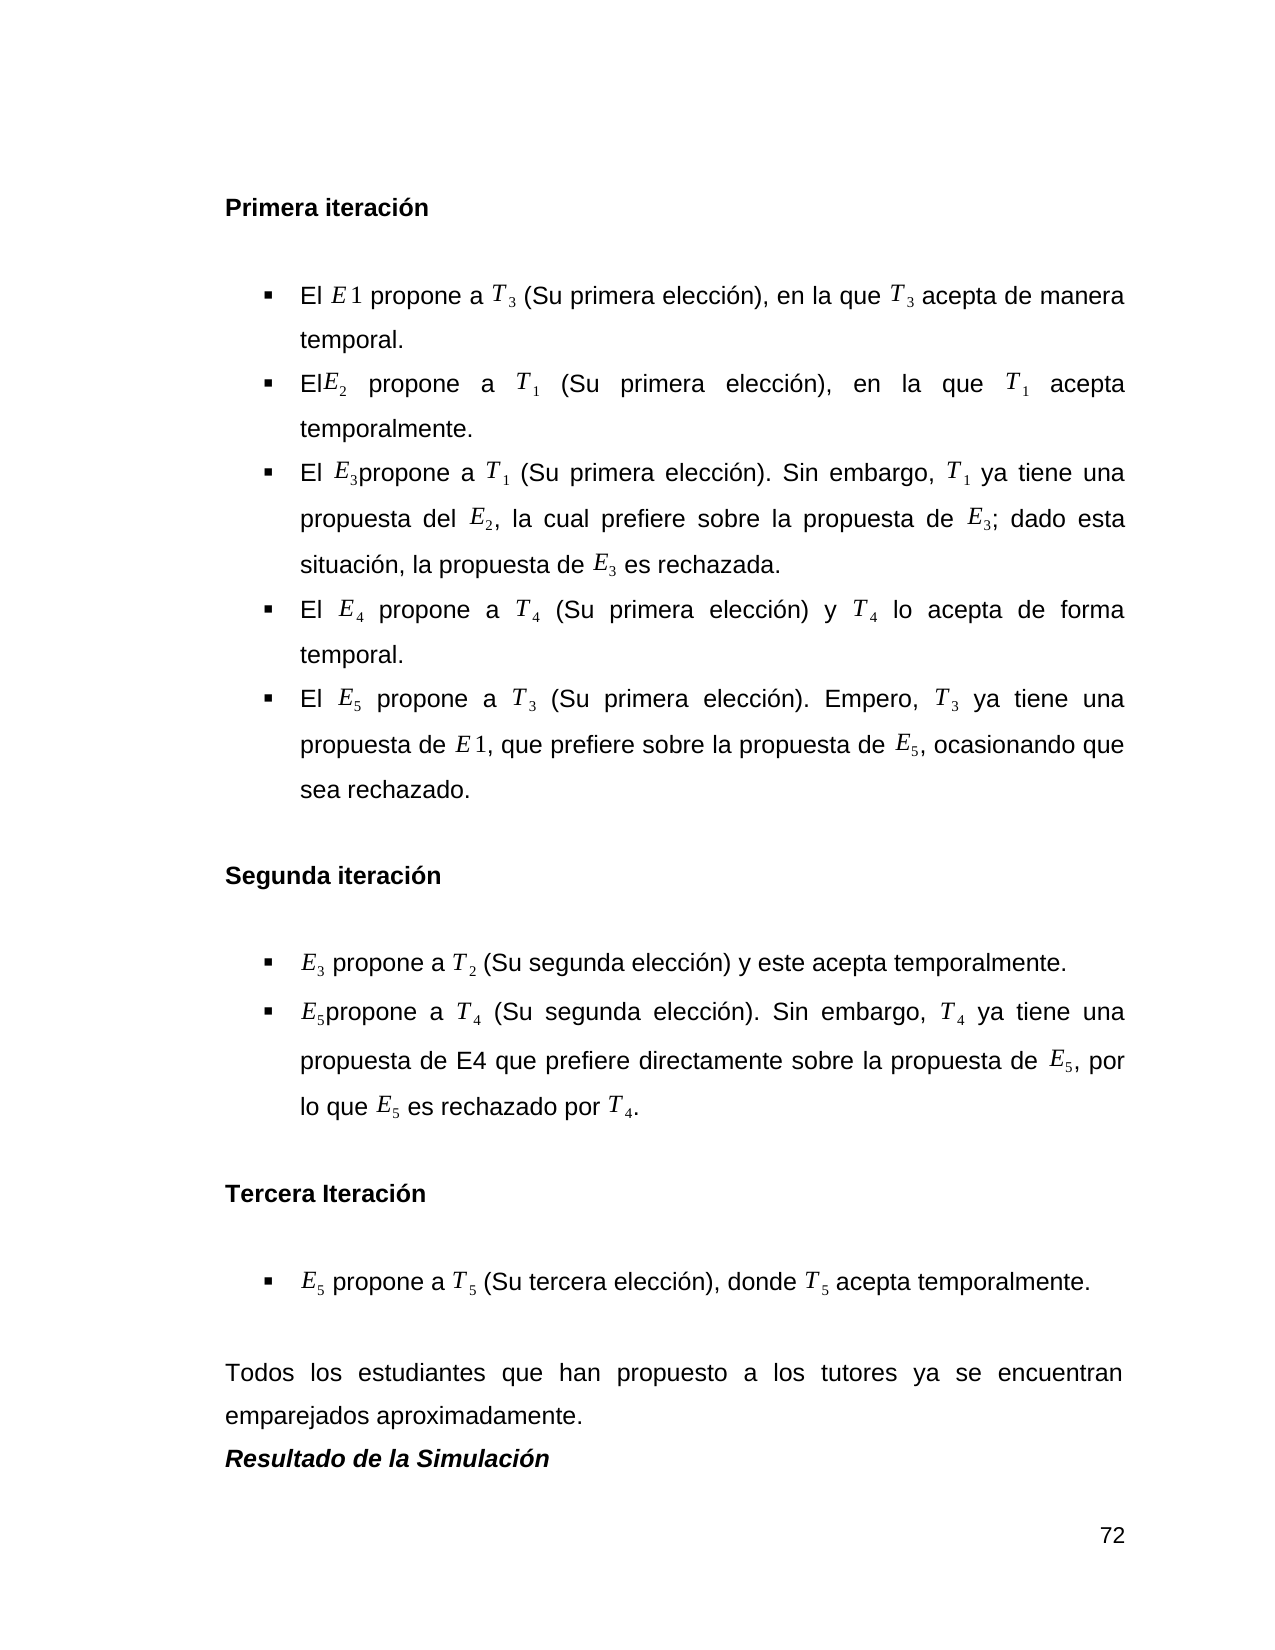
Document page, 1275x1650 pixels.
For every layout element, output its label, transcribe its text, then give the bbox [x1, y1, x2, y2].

text Todos los estudiantes que han propuesto a los tutores ya se encuentran emparejados aproximadamente. [225, 1358, 1125, 1429]
list El propone a (Su primera elección). Sin embargo, ya tiene una propuesta del , la cual prefiere sobre la propuesta de ; dado esta situación, la propuesta de es rechazada. [262, 457, 1125, 580]
list propone a (Su tercera elección), donde acepta temporalmente. [262, 1266, 1125, 1300]
text Segunda iteración [225, 861, 1125, 889]
list propone a (Su segunda elección). Sin embargo, ya tiene una propuesta de E4 que prefiere directamente sobre la propuesta de , por lo que es rechazado por . [262, 996, 1125, 1122]
list El propone a (Su primera elección). Empero, ya tiene una propuesta de , que prefiere sobre la propuesta de , ocasionando que sea rechazado. [262, 683, 1125, 803]
text Primera iteración [225, 193, 1125, 222]
list El propone a (Su primera elección) y lo acepta de forma temporal. [262, 594, 1125, 669]
list El propone a (Su primera elección), en la que acepta de manera temporal. [262, 279, 1125, 354]
text Resultado de la Simulación [225, 1444, 1125, 1473]
text Tercera Iteración [225, 1179, 1125, 1208]
list propone a (Su segunda elección) y este acepta temporalmente. [262, 947, 1125, 982]
list El propone a (Su primera elección), en la que acepta temporalmente. [262, 368, 1125, 443]
